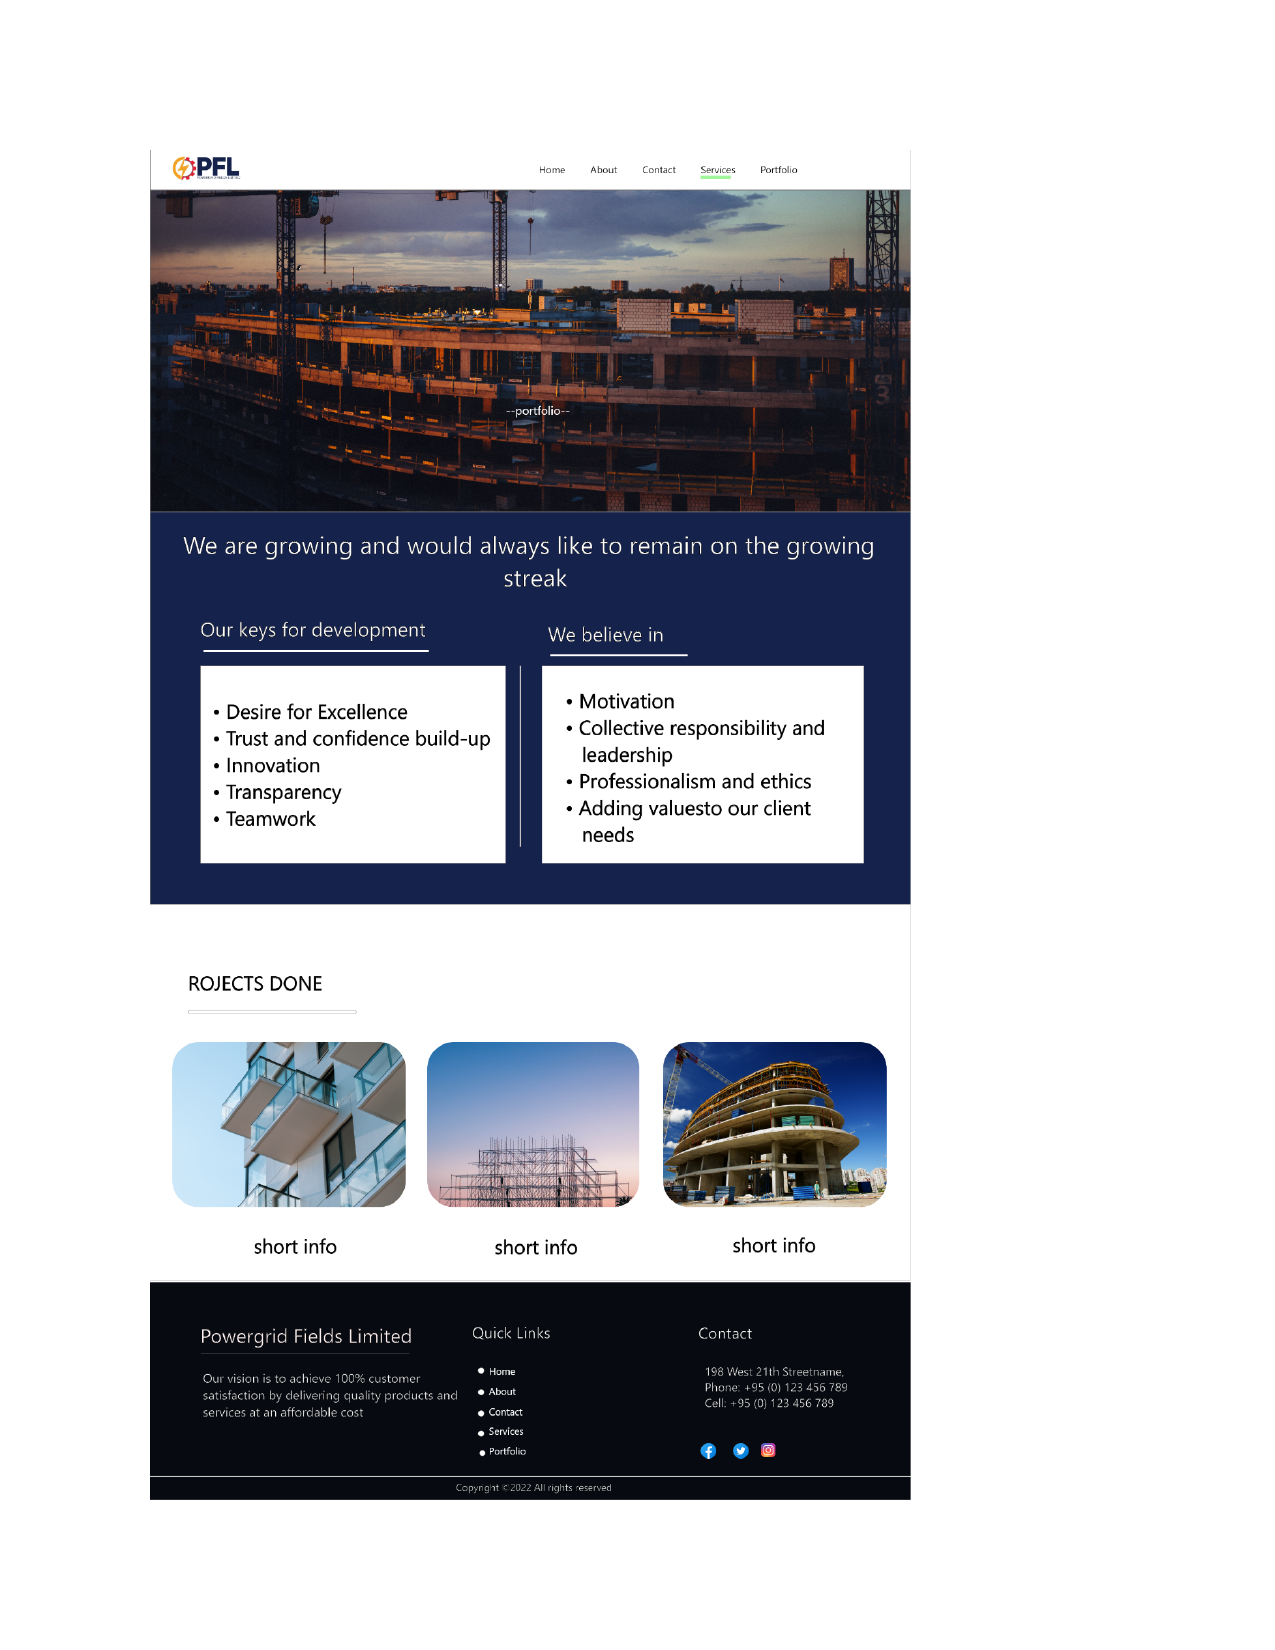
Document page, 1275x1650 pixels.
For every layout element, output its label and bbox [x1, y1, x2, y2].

picture [150, 150, 911, 1500]
